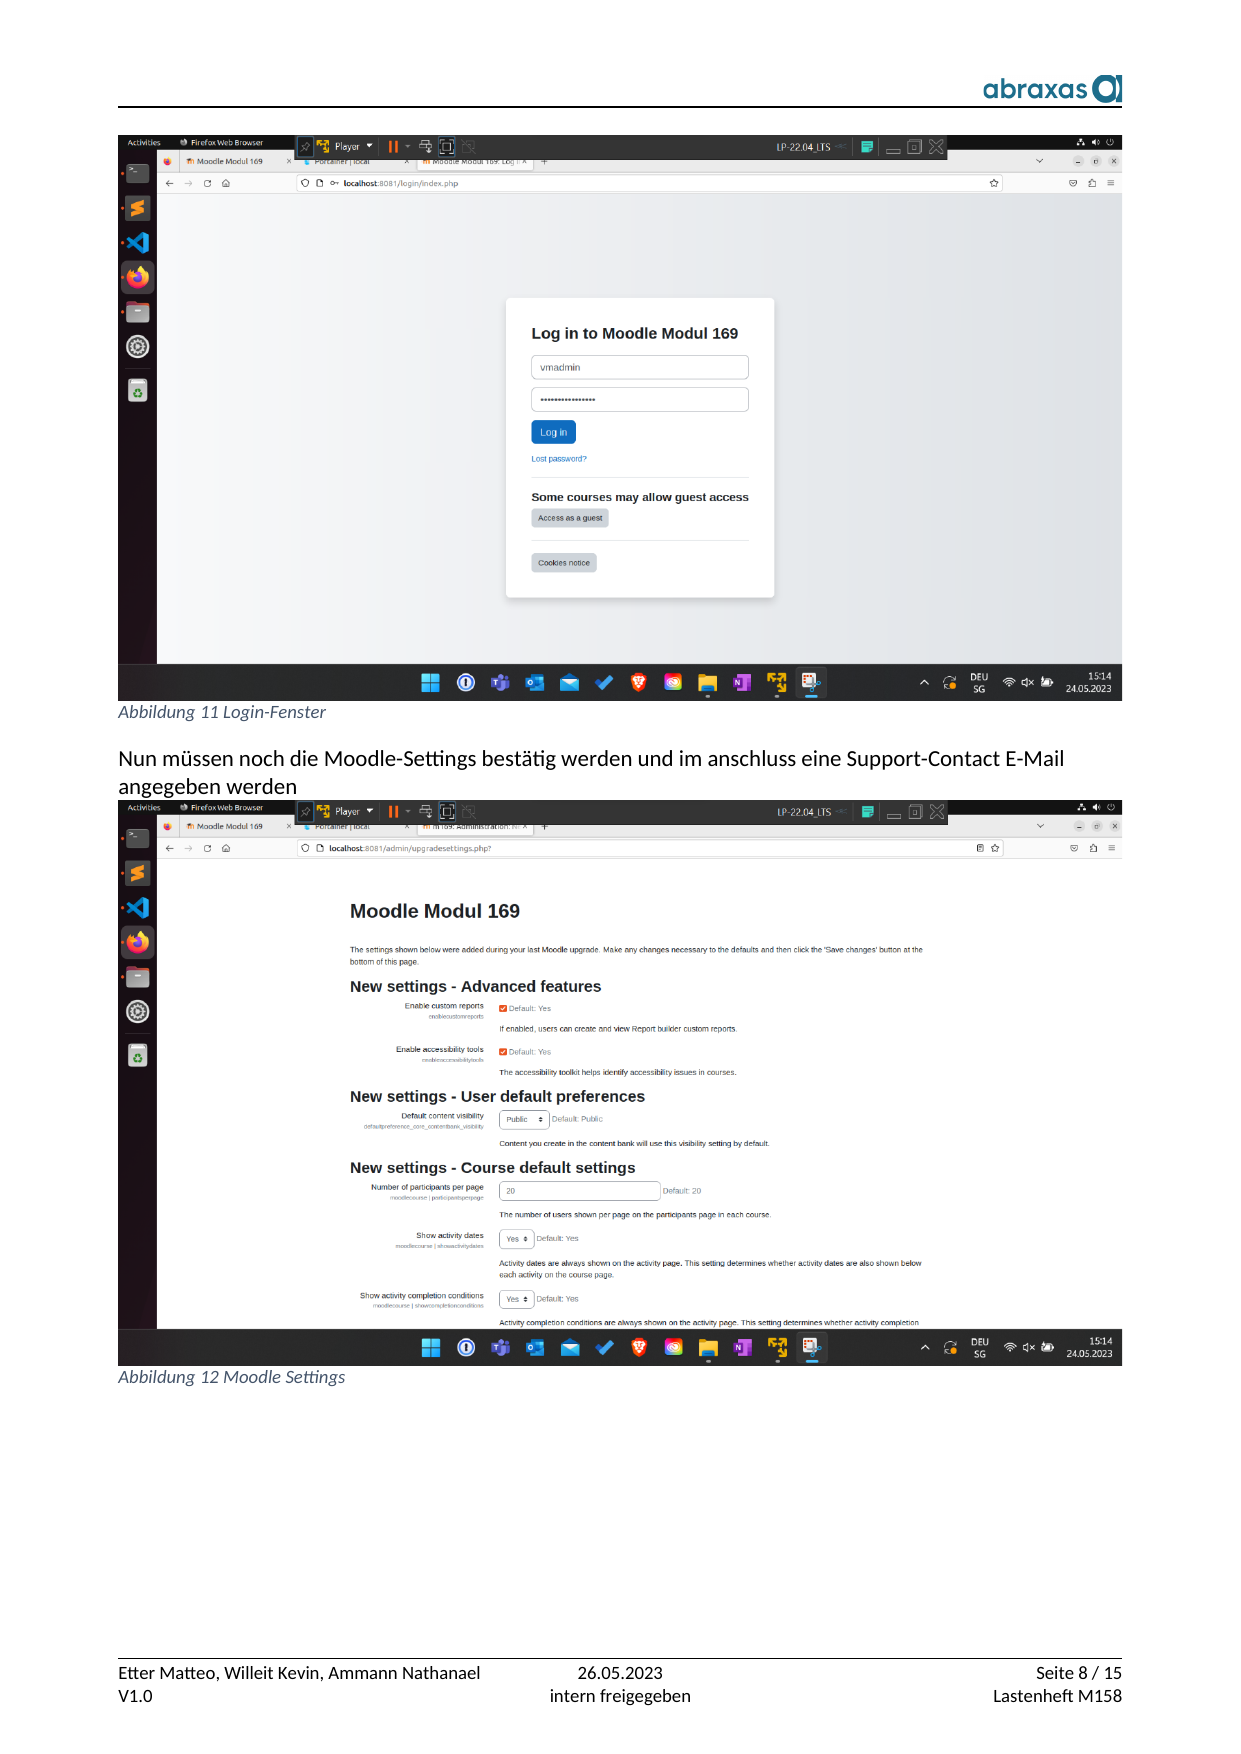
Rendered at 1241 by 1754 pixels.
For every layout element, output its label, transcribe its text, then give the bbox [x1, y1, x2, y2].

picture [118, 800, 1123, 1366]
picture [983, 75, 1123, 103]
picture [118, 135, 1123, 701]
text Nun müssen noch die Moodle-Settings bestätig werden und im anschluss eine Support-Contact E-Mail angegeben werden [118, 744, 1122, 800]
